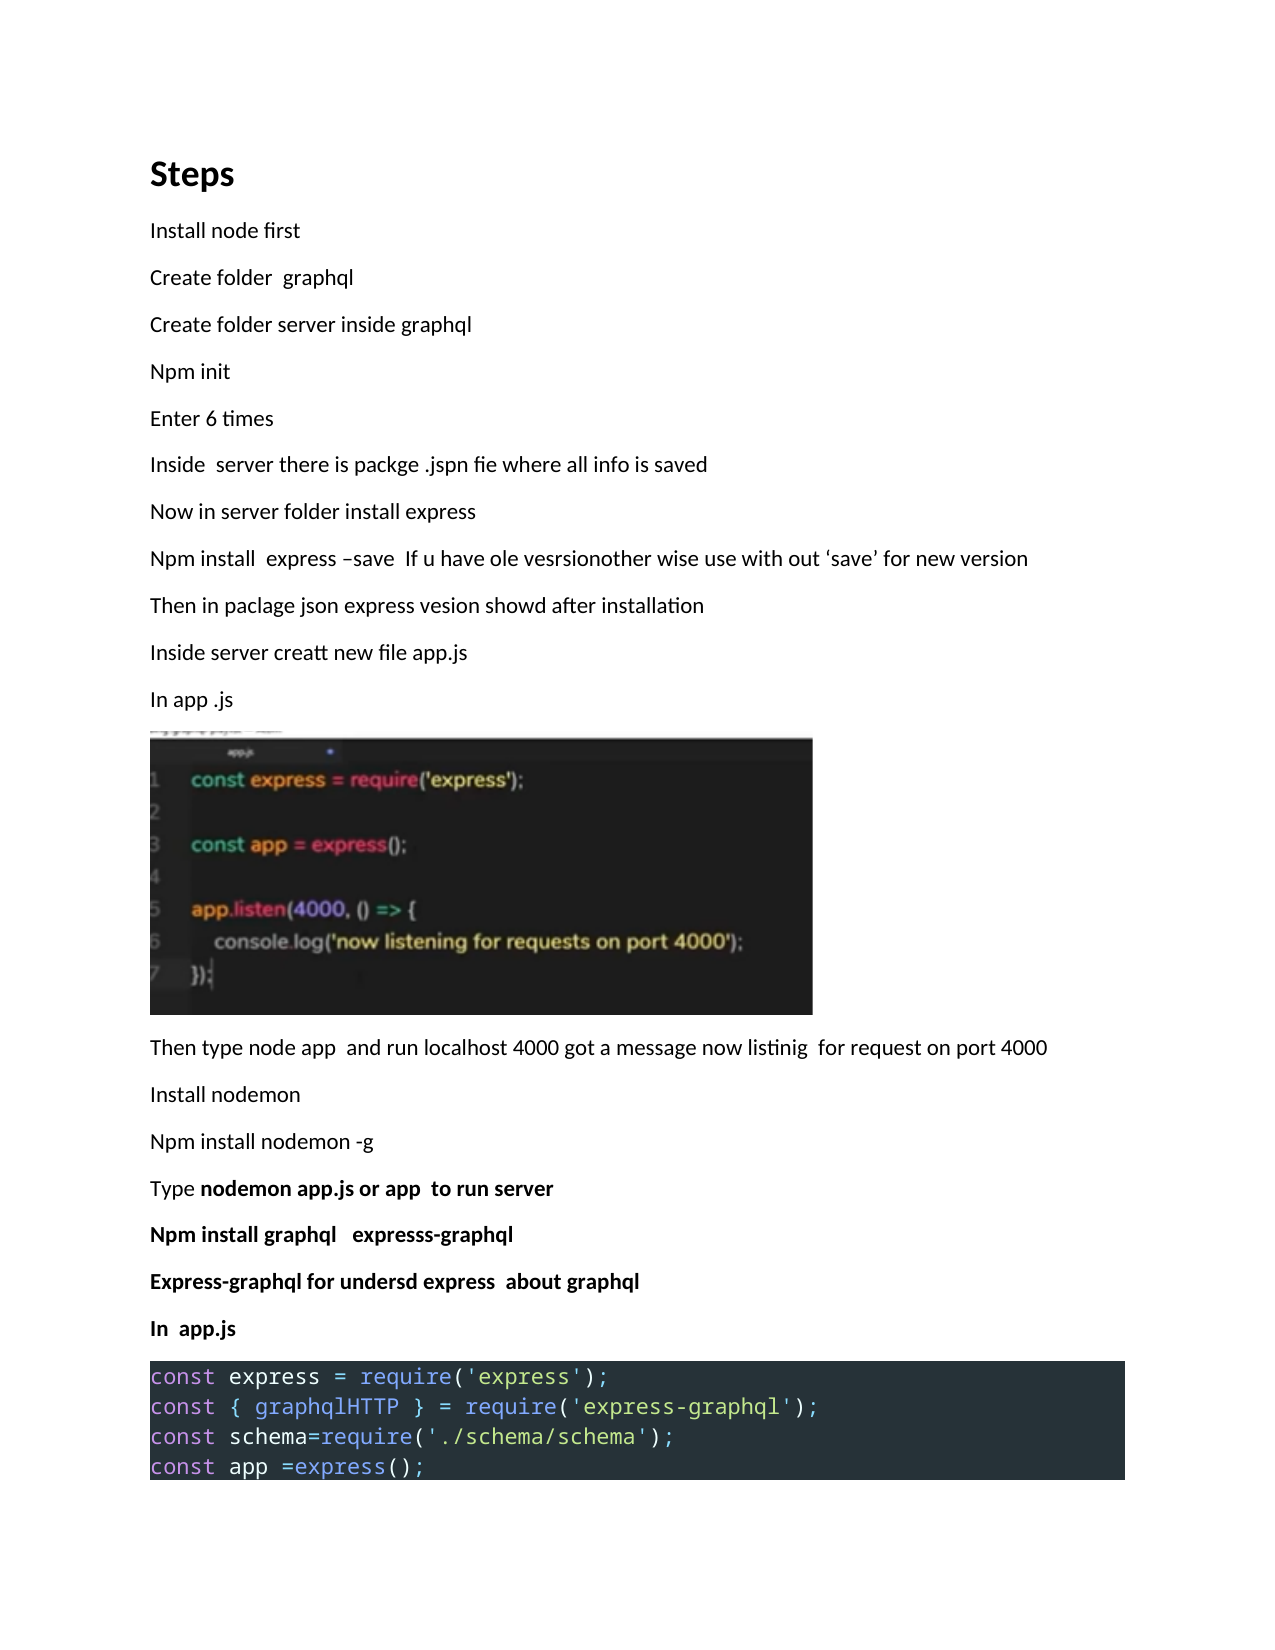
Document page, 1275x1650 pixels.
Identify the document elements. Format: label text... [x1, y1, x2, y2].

text Express-graphql for undersd express about graphql [150, 1267, 1125, 1296]
text const app =express(); [150, 1451, 1125, 1480]
text const schema=require('./schema/schema'); [150, 1421, 1125, 1451]
text Create folder server inside graphql [150, 310, 1125, 338]
text Then type node app and run localhost 4000 got a message now listinig for request on port 4000 [150, 1033, 1125, 1061]
text In app .js [150, 685, 1125, 713]
text Steps [150, 150, 1125, 196]
text Npm install express –save If u have ole vesrsionother wise use with out ‘save’ for new version [150, 544, 1125, 572]
text const express = require('express'); [150, 1361, 1125, 1391]
text Create folder graphql [150, 263, 1125, 291]
text Enter 6 times [150, 404, 1125, 432]
text Npm install nodemon -g [150, 1127, 1125, 1155]
text In app.js [150, 1314, 1125, 1342]
text Npm init [150, 357, 1125, 385]
text Inside server creatt new file app.js [150, 638, 1125, 666]
picture [150, 731, 813, 1015]
text Inside server there is packge .jspn fie where all info is saved [150, 451, 1125, 478]
text Npm install graphql expresss-graphql [150, 1221, 1125, 1249]
text Install node first [150, 216, 1125, 244]
text Type nodemon app.js or app to run server [150, 1174, 1125, 1202]
text Now in server folder install express [150, 497, 1125, 525]
text Then in paclage json express vesion showd after installation [150, 591, 1125, 619]
text Install nodemon [150, 1080, 1125, 1108]
text const { graphqlHTTP } = require('express-graphql'); [150, 1391, 1125, 1421]
